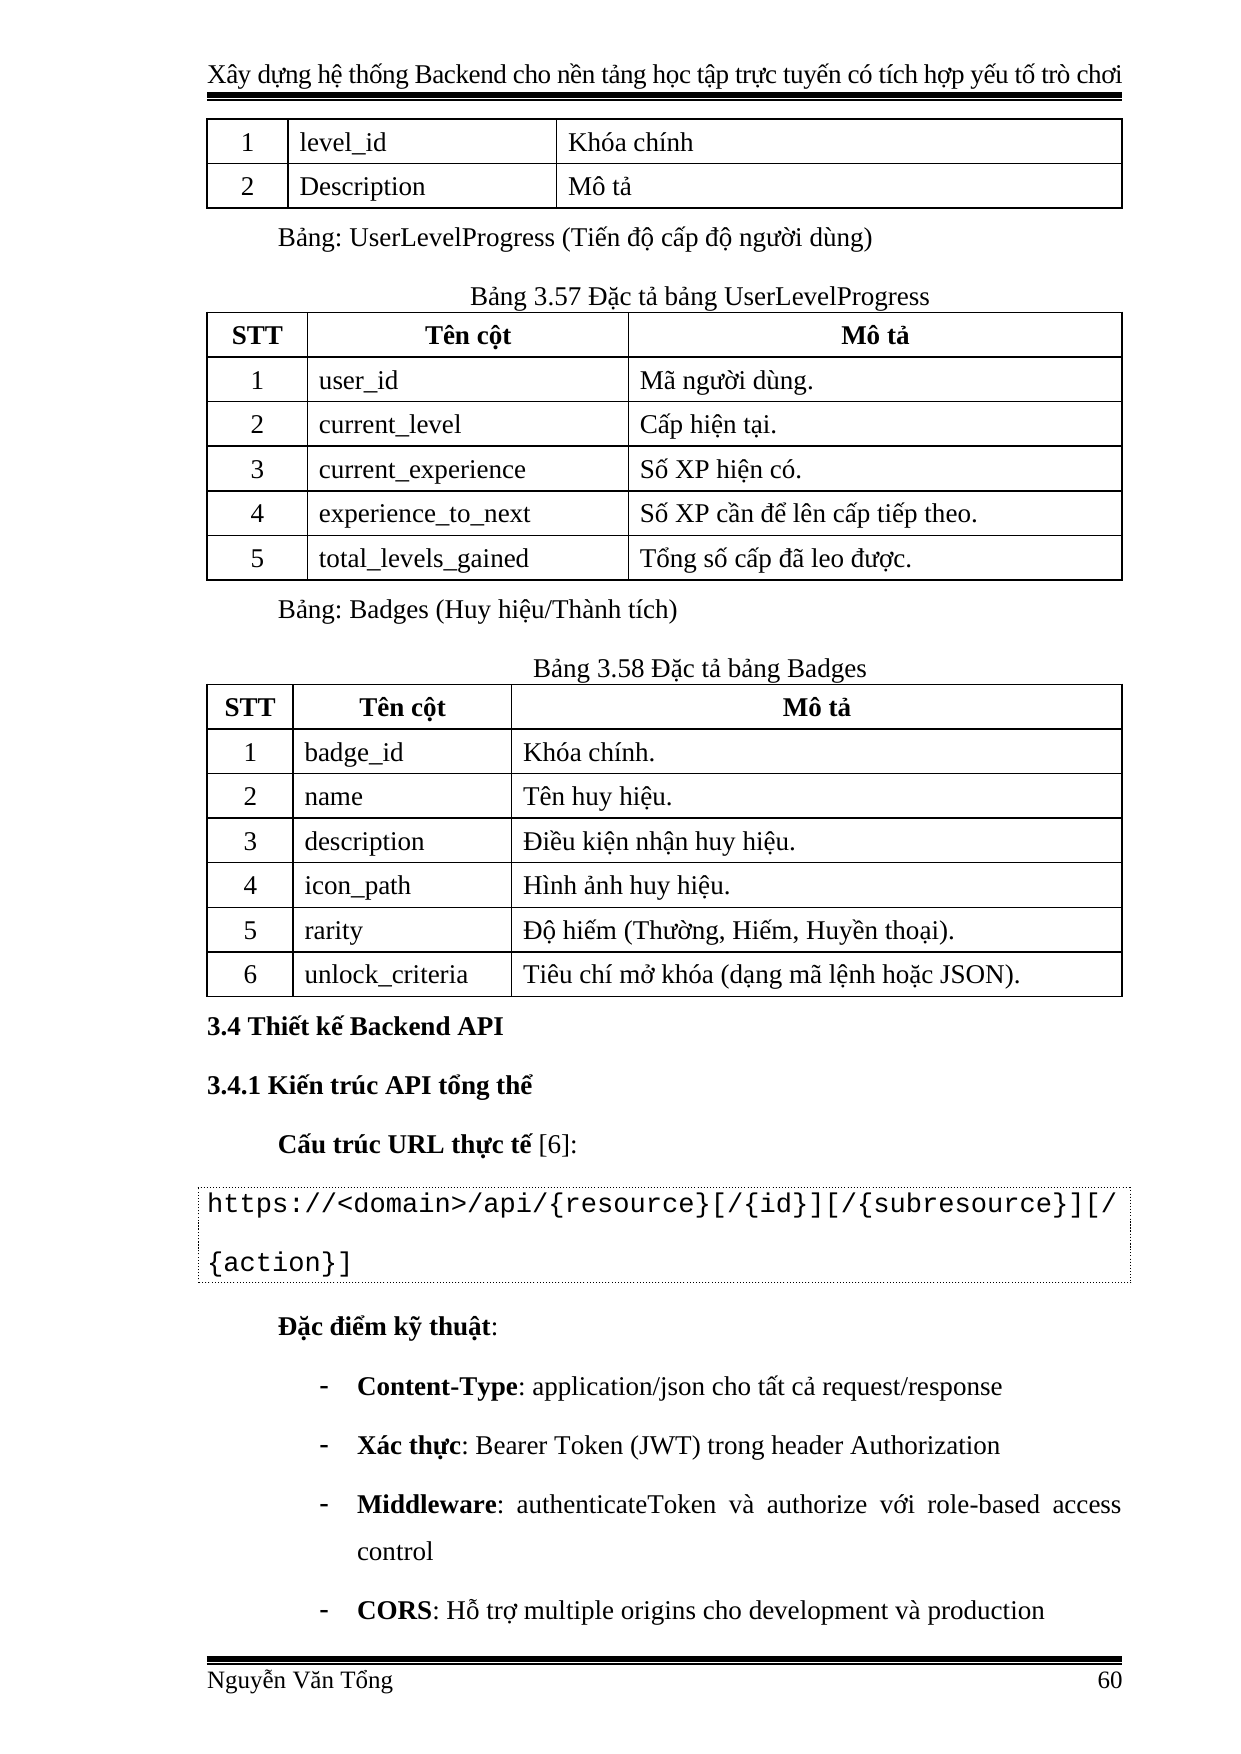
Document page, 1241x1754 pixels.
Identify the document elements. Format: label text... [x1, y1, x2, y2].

table_cell 2 [208, 402, 307, 445]
table_cell description [294, 819, 511, 862]
list Content-Type: application/json cho tất cả request/response [319, 1370, 1122, 1401]
table_cell Mô tả [557, 164, 1121, 207]
text Cấu trúc URL thực tế [6]: [207, 1128, 1122, 1159]
text Bảng: UserLevelProgress (Tiến độ cấp độ người dùng) [207, 221, 1122, 252]
table_cell Số XP hiện có. [629, 447, 1121, 490]
table_cell 3 [208, 447, 307, 490]
table_header Tên cột [308, 313, 628, 356]
table_cell 1 [208, 730, 292, 773]
table_cell unlock_criteria [294, 953, 511, 996]
table_cell Độ hiếm (Thường, Hiếm, Huyền thoại). [512, 908, 1121, 951]
table_cell experience_to_next [308, 492, 628, 534]
list Xác thực: Bearer Token (JWT) trong header Authorization [319, 1429, 1122, 1460]
text {action}] [197, 1246, 1131, 1283]
list CORS: Hỗ trợ multiple origins cho development và production [319, 1594, 1122, 1626]
table_cell 2 [208, 164, 287, 207]
table_cell Mã người dùng. [629, 358, 1121, 401]
text Đặc điểm kỹ thuật: [207, 1311, 1122, 1342]
table_cell 5 [208, 536, 307, 579]
table_cell Tiêu chí mở khóa (dạng mã lệnh hoặc JSON). [512, 953, 1121, 996]
table_cell 5 [208, 908, 292, 951]
subtitle Kiến trúc API tổng thể [207, 1069, 1122, 1100]
table_cell Số XP cần để lên cấp tiếp theo. [629, 492, 1121, 534]
table_header Mô tả [512, 685, 1121, 728]
table_cell user_id [308, 358, 628, 401]
table_cell 2 [208, 774, 292, 817]
table_cell 3 [208, 819, 292, 862]
text Bảng: Badges (Huy hiệu/Thành tích) [207, 593, 1122, 624]
text https://<domain>/api/{resource}[/{id}][/{subresource}][/ [197, 1187, 1131, 1221]
subtitle Thiết kế Backend API [207, 1010, 1122, 1041]
table_cell current_experience [308, 447, 628, 490]
table_cell Điều kiện nhận huy hiệu. [512, 819, 1121, 862]
table_cell Tên huy hiệu. [512, 774, 1121, 817]
table_cell Hình ảnh huy hiệu. [512, 863, 1121, 906]
table_cell rarity [294, 908, 511, 951]
table_cell Khóa chính. [512, 730, 1121, 773]
table_cell 1 [208, 358, 307, 401]
table_header Tên cột [294, 685, 511, 728]
list Middleware: authenticateToken và authorize với role-based access control [319, 1488, 1122, 1566]
table_cell current_level [308, 402, 628, 445]
table_cell 4 [208, 492, 307, 534]
table_cell 4 [208, 863, 292, 906]
table_cell Description [289, 164, 556, 207]
table_cell 1 [208, 120, 287, 163]
table_cell name [294, 774, 511, 817]
table_cell total_levels_gained [308, 536, 628, 579]
table_header STT [208, 685, 292, 728]
table_cell badge_id [294, 730, 511, 773]
table_cell level_id [289, 120, 556, 163]
table_cell Khóa chính [557, 120, 1121, 163]
table_cell Cấp hiện tại. [629, 402, 1121, 445]
table_cell icon_path [294, 863, 511, 906]
table_cell 6 [208, 953, 292, 996]
table_header STT [208, 313, 307, 356]
table_header Mô tả [629, 313, 1121, 356]
table_cell Tổng số cấp đã leo được. [629, 536, 1121, 579]
